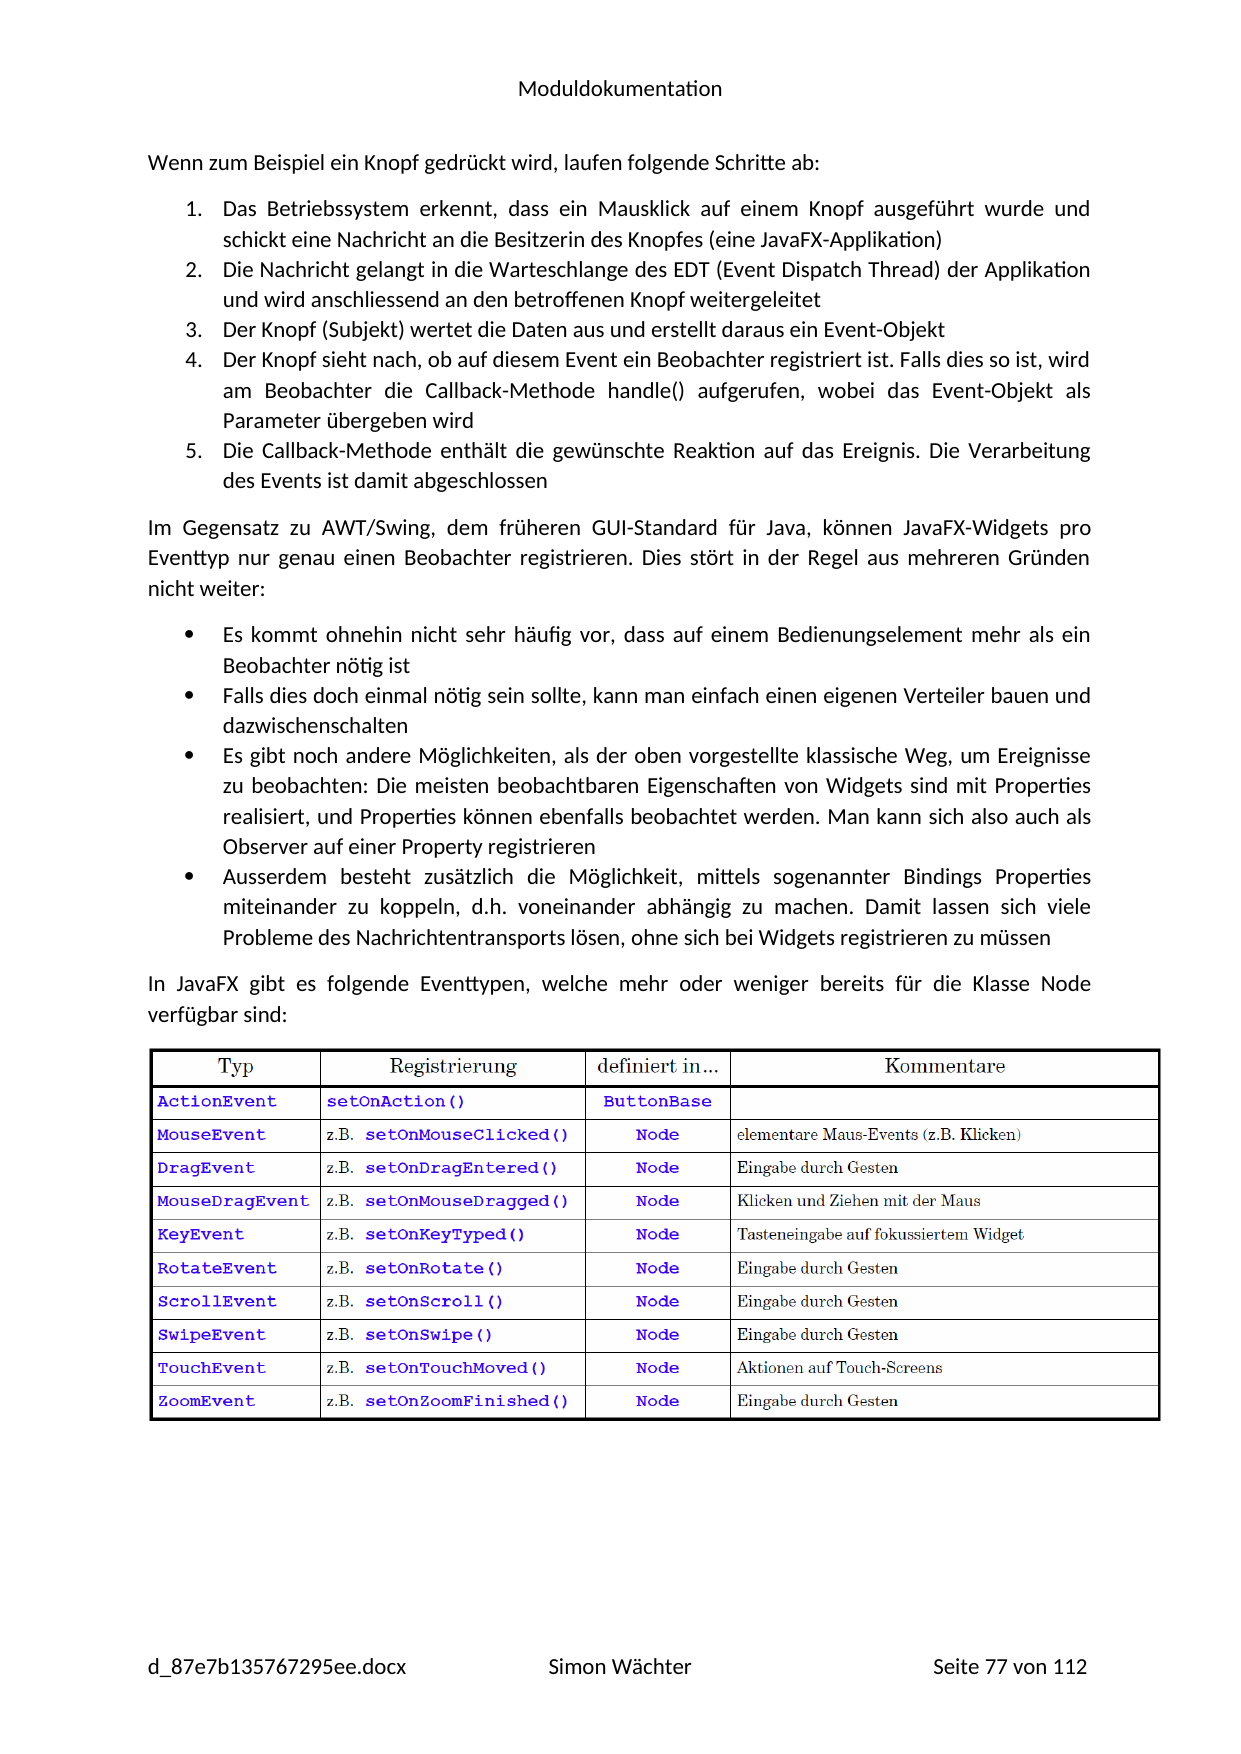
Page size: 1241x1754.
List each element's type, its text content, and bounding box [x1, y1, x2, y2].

list Ausserdem besteht zusätzlich die Möglichkeit, mittels sogenannter Bindings Properties miteinander zu koppeln, d.h. voneinander abhängig zu machen. Damit lassen sich viele Probleme des Nachrichtentransports lösen, ohne sich bei Widgets registrieren zu müssen [185, 862, 1093, 951]
text Wenn zum Beispiel ein Knopf gedrückt wird, laufen folgende Schritte ab: [148, 148, 1093, 176]
list Der Knopf (Subjekt) wertet die Daten aus und erstellt daraus ein Event-Objekt [185, 315, 1093, 343]
text In JavaFX gibt es folgende Eventtypen, welche mehr oder weniger bereits für die Klasse Node verfügbar sind: [148, 969, 1093, 1028]
picture [147, 1046, 1165, 1424]
list Das Betriebssystem erkennt, dass ein Mausklick auf einem Knopf ausgeführt wurde und schickt eine Nachricht an die Besitzerin des Knopfes (eine JavaFX-Applikation) [185, 194, 1093, 253]
list Es gibt noch andere Möglichkeiten, als der oben vorgestellte klassische Weg, um Ereignisse zu beobachten: Die meisten beobachtbaren Eigenschaften von Widgets sind mit Properties realisiert, und Properties können ebenfalls beobachtet werden. Man kann sich also auch als Observer auf einer Property registrieren [185, 741, 1093, 860]
list Falls dies doch einmal nötig sein sollte, kann man einfach einen eigenen Verteiler bauen und dazwischenschalten [185, 681, 1093, 739]
list Die Nachricht gelangt in die Warteschlange des EDT (Event Dispatch Thread) der Applikation und wird anschliessend an den betroffenen Knopf weitergeleitet [185, 255, 1093, 313]
list Es kommt ohnehin nicht sehr häufig vor, dass auf einem Bedienungselement mehr als ein Beobachter nötig ist [185, 621, 1093, 679]
list Der Knopf sieht nach, ob auf diesem Event ein Beobachter registriert ist. Falls dies so ist, wird am Beobachter die Callback-Methode handle() aufgerufen, wobei das Event-Objekt als Parameter übergeben wird [185, 346, 1093, 434]
text Im Gegensatz zu AWT/Swing, dem früheren GUI-Standard für Java, können JavaFX-Widgets pro Eventtyp nur genau einen Beobachter registrieren. Dies stört in der Regel aus mehreren Gründen nicht weiter: [148, 513, 1093, 602]
list Die Callback-Methode enthält die gewünschte Reaktion auf das Ereignis. Die Verarbeitung des Events ist damit abgeschlossen [185, 436, 1093, 494]
